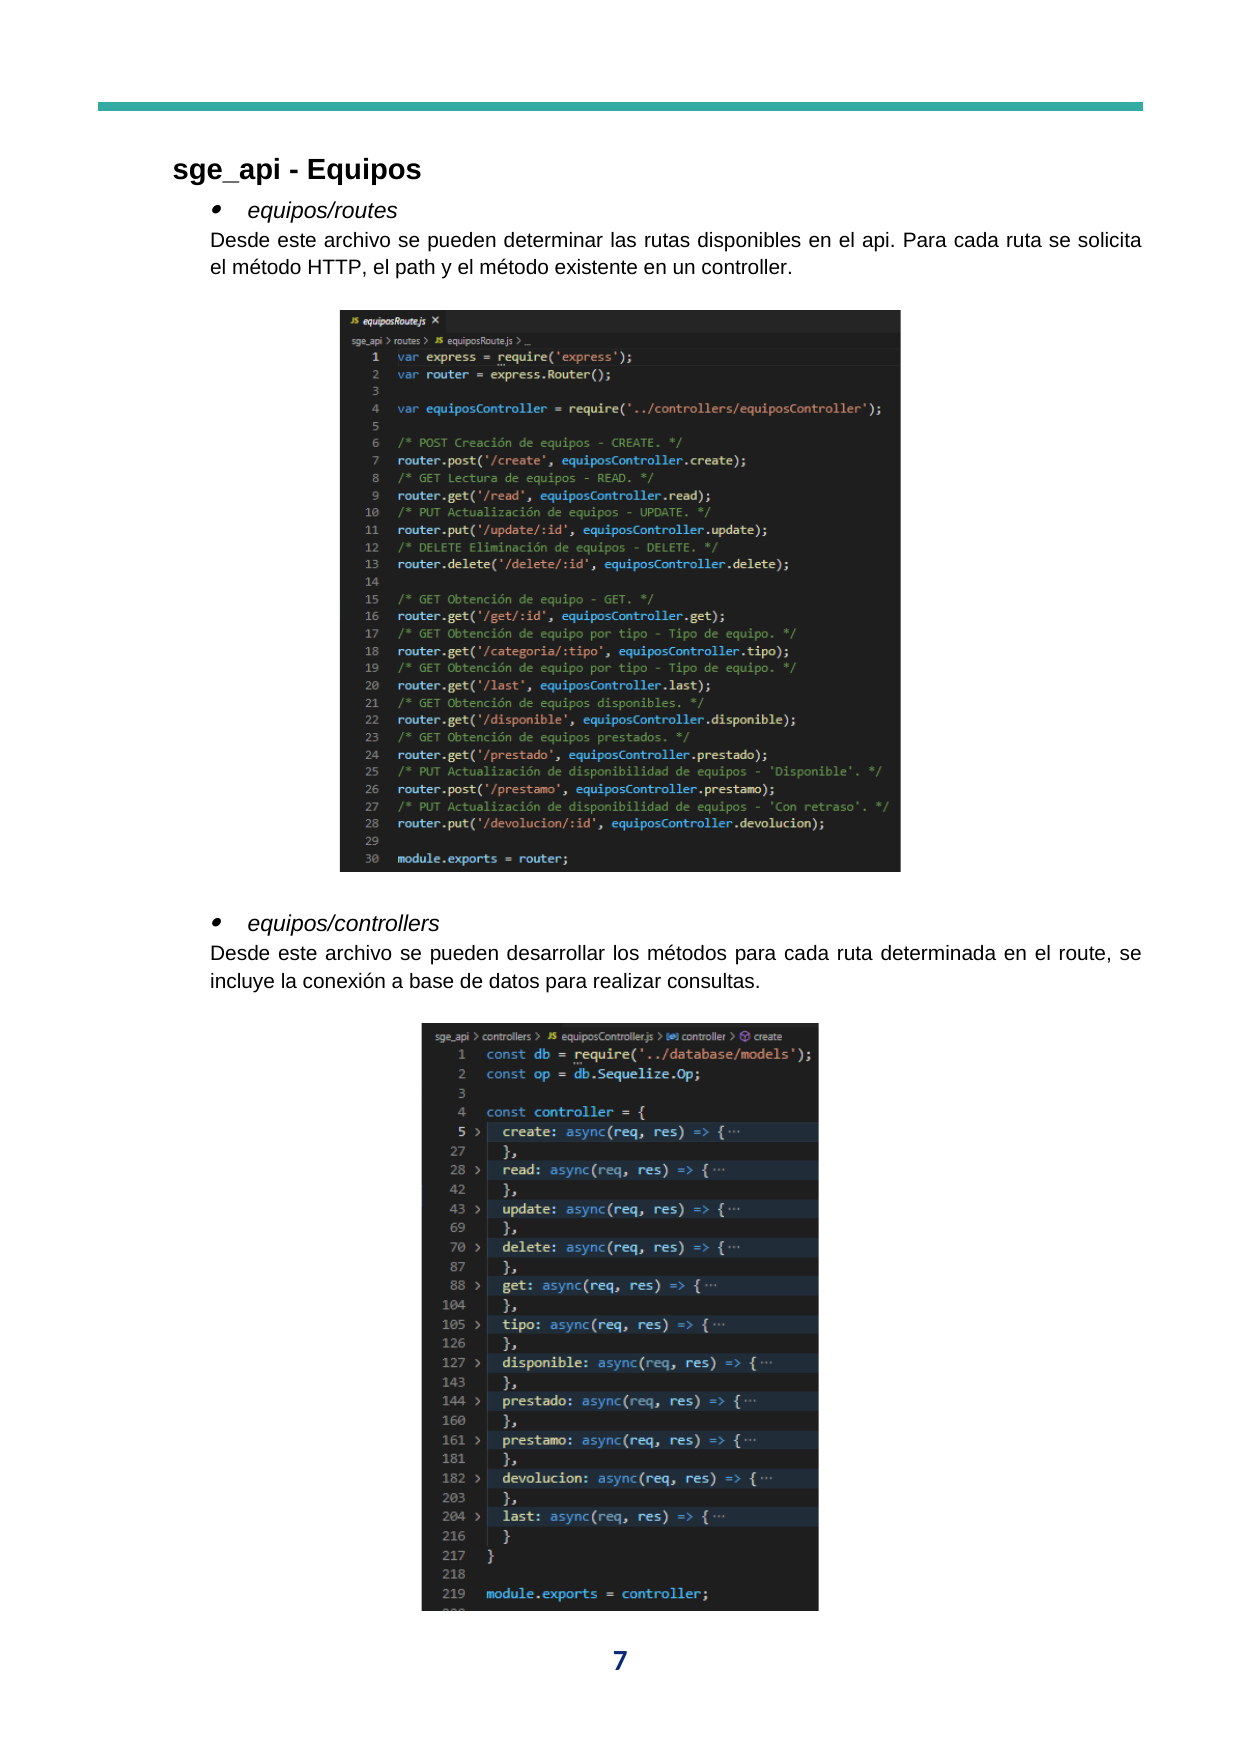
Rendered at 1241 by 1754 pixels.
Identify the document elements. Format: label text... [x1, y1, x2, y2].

list equipos/controllers [210, 910, 1143, 937]
text Desde este archivo se pueden desarrollar los métodos para cada ruta determinada en el route, se incluye la conexión a base de datos para realizar consultas. [210, 941, 1143, 993]
subtitle sge_api - Equipos [97, 152, 1143, 185]
list equipos/routes [210, 197, 1143, 223]
picture [339, 310, 901, 872]
picture [421, 1023, 819, 1611]
text Desde este archivo se pueden determinar las rutas disponibles en el api. Para cada ruta se solicita el método HTTP, el path y el método existente en un controller. [210, 227, 1143, 279]
